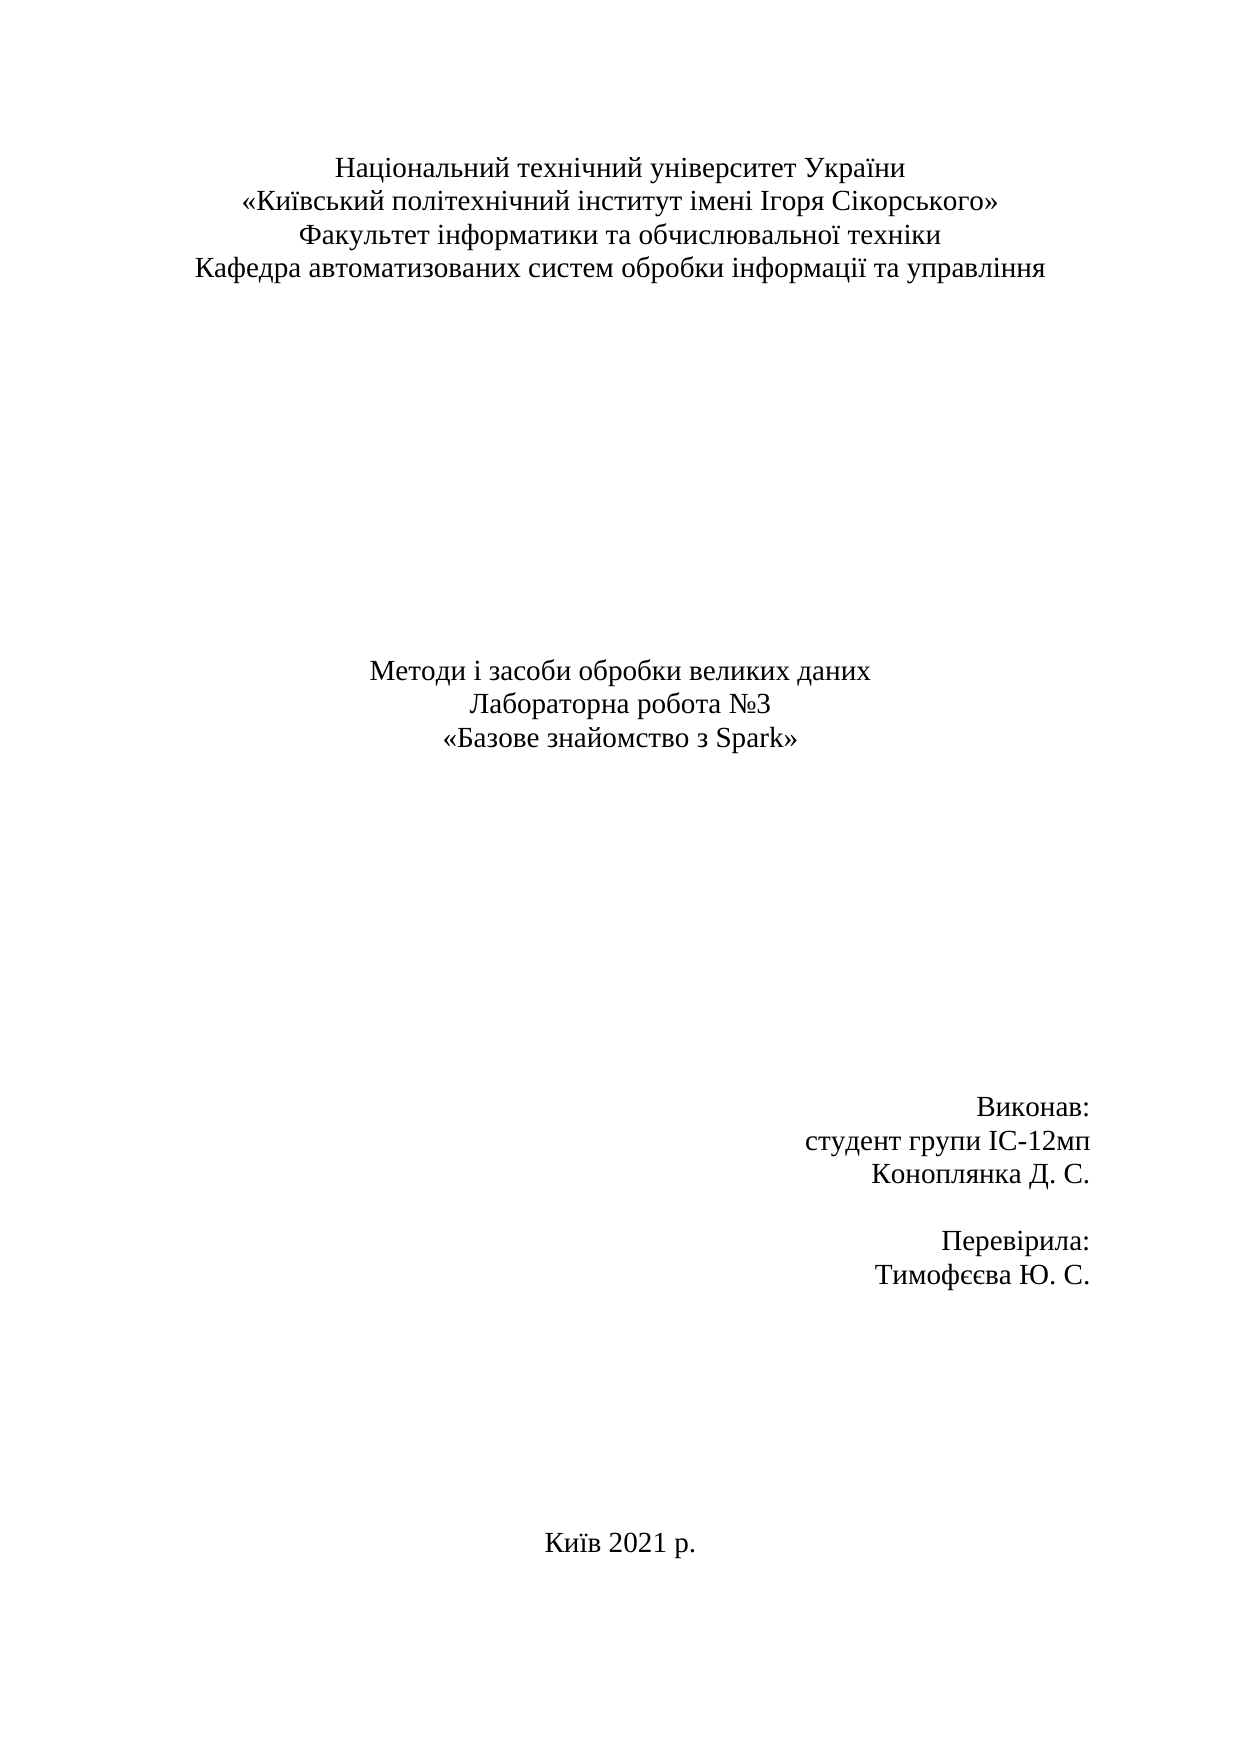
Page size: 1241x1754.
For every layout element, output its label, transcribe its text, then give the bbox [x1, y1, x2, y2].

text «Базове знайомство з Spark» [150, 720, 1090, 754]
text студент групи ІС-12мп [150, 1123, 1090, 1156]
text Виконав: [150, 1089, 1090, 1123]
text Київ 2021 р. [150, 1525, 1090, 1559]
text Коноплянка Д. С. [150, 1156, 1090, 1190]
text «Київський політехнічний інститут імені Ігоря Сікорського» [150, 183, 1090, 217]
text Національний технічний університет України [150, 150, 1090, 183]
text Факультет інформатики та обчислювальної техніки [150, 217, 1090, 251]
text Перевірила: [150, 1223, 1090, 1257]
text Тимофєєва Ю. С. [150, 1257, 1090, 1290]
text Лабораторна робота №3 [150, 687, 1090, 720]
text Кафедра автоматизованих систем обробки інформації та управління [150, 251, 1090, 284]
text Методи і засоби обробки великих даних [150, 653, 1090, 687]
